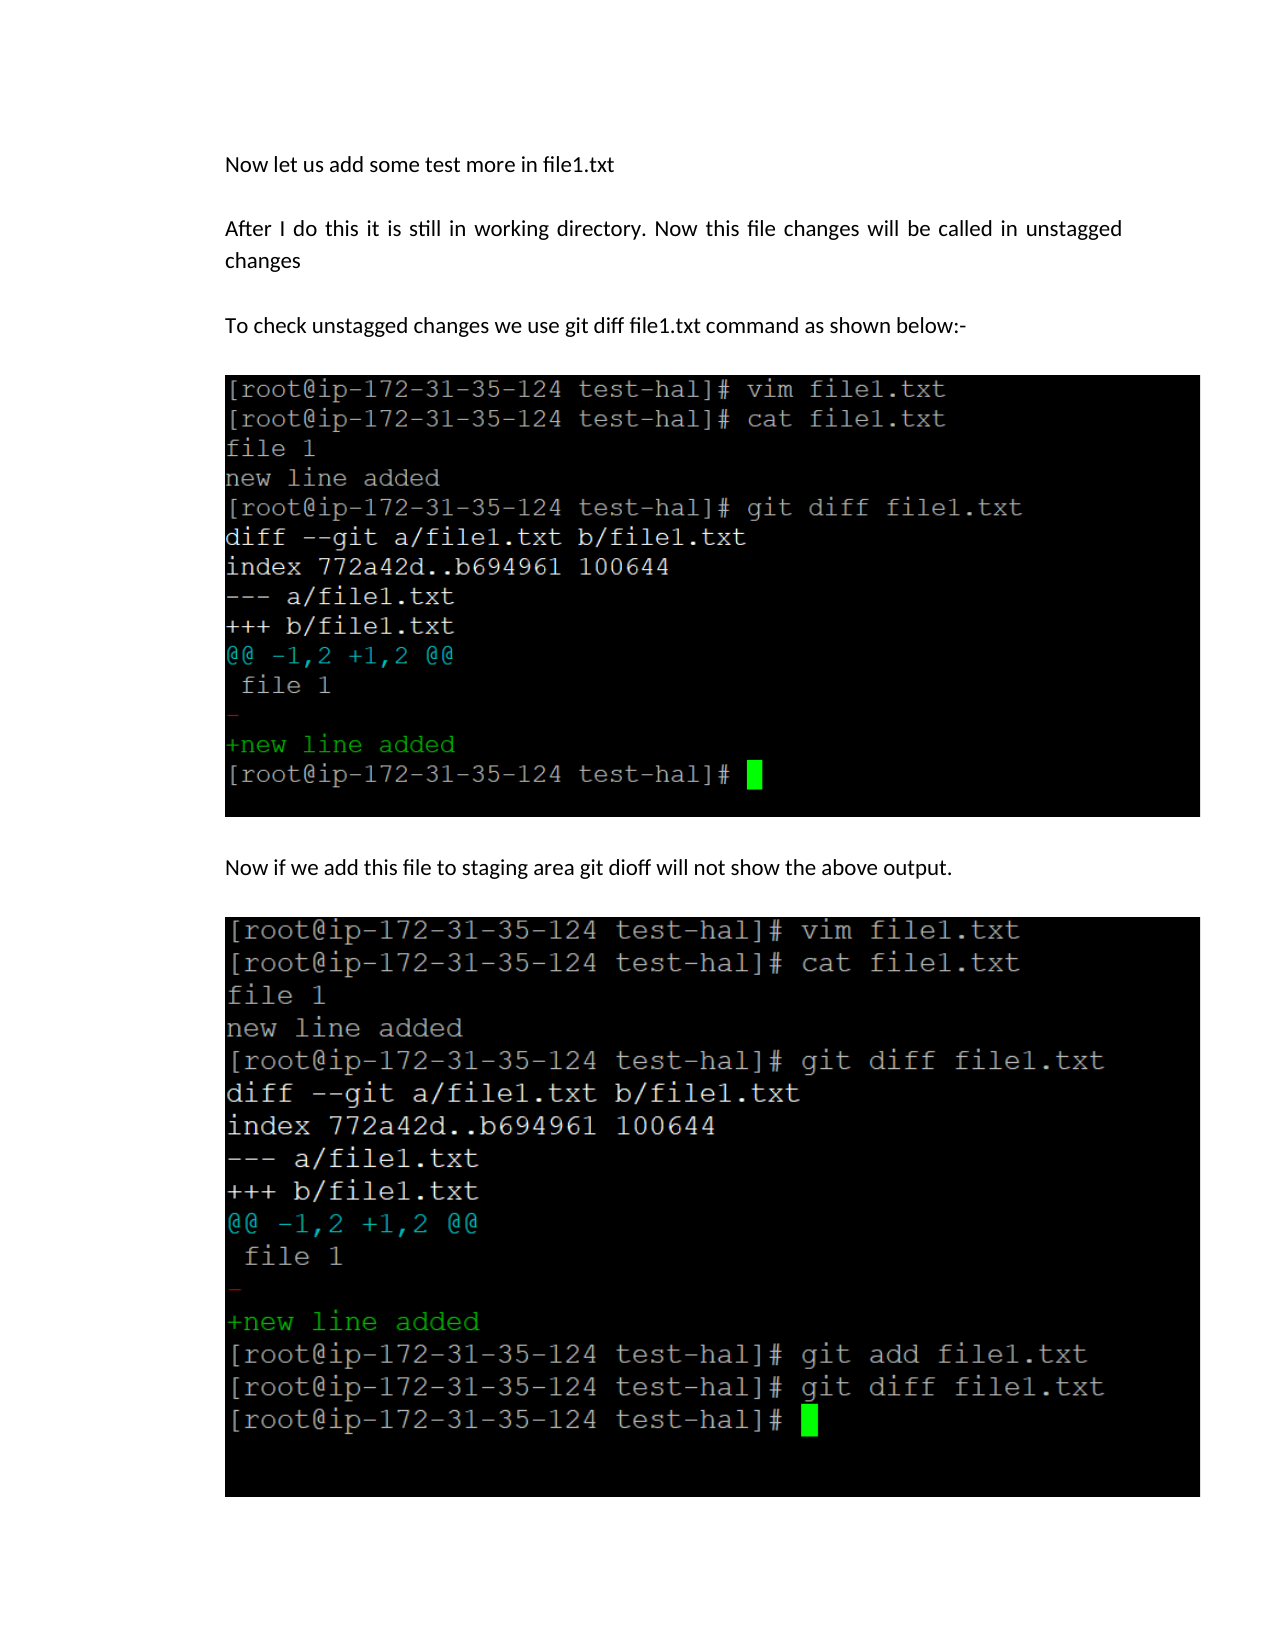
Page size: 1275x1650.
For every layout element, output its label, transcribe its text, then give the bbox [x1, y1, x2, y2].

list Now if we add this file to staging area git dioff will not show the above output. [225, 853, 1125, 881]
list After I do this it is still in working directory. Now this file changes will be called in unstagged changes [225, 214, 1125, 274]
list To check unstagged changes we use git diff file1.txt command as shown below:- [225, 311, 1125, 339]
picture [225, 917, 1200, 1497]
list Now let us add some test more in file1.txt [225, 150, 1125, 178]
picture [225, 375, 1200, 817]
